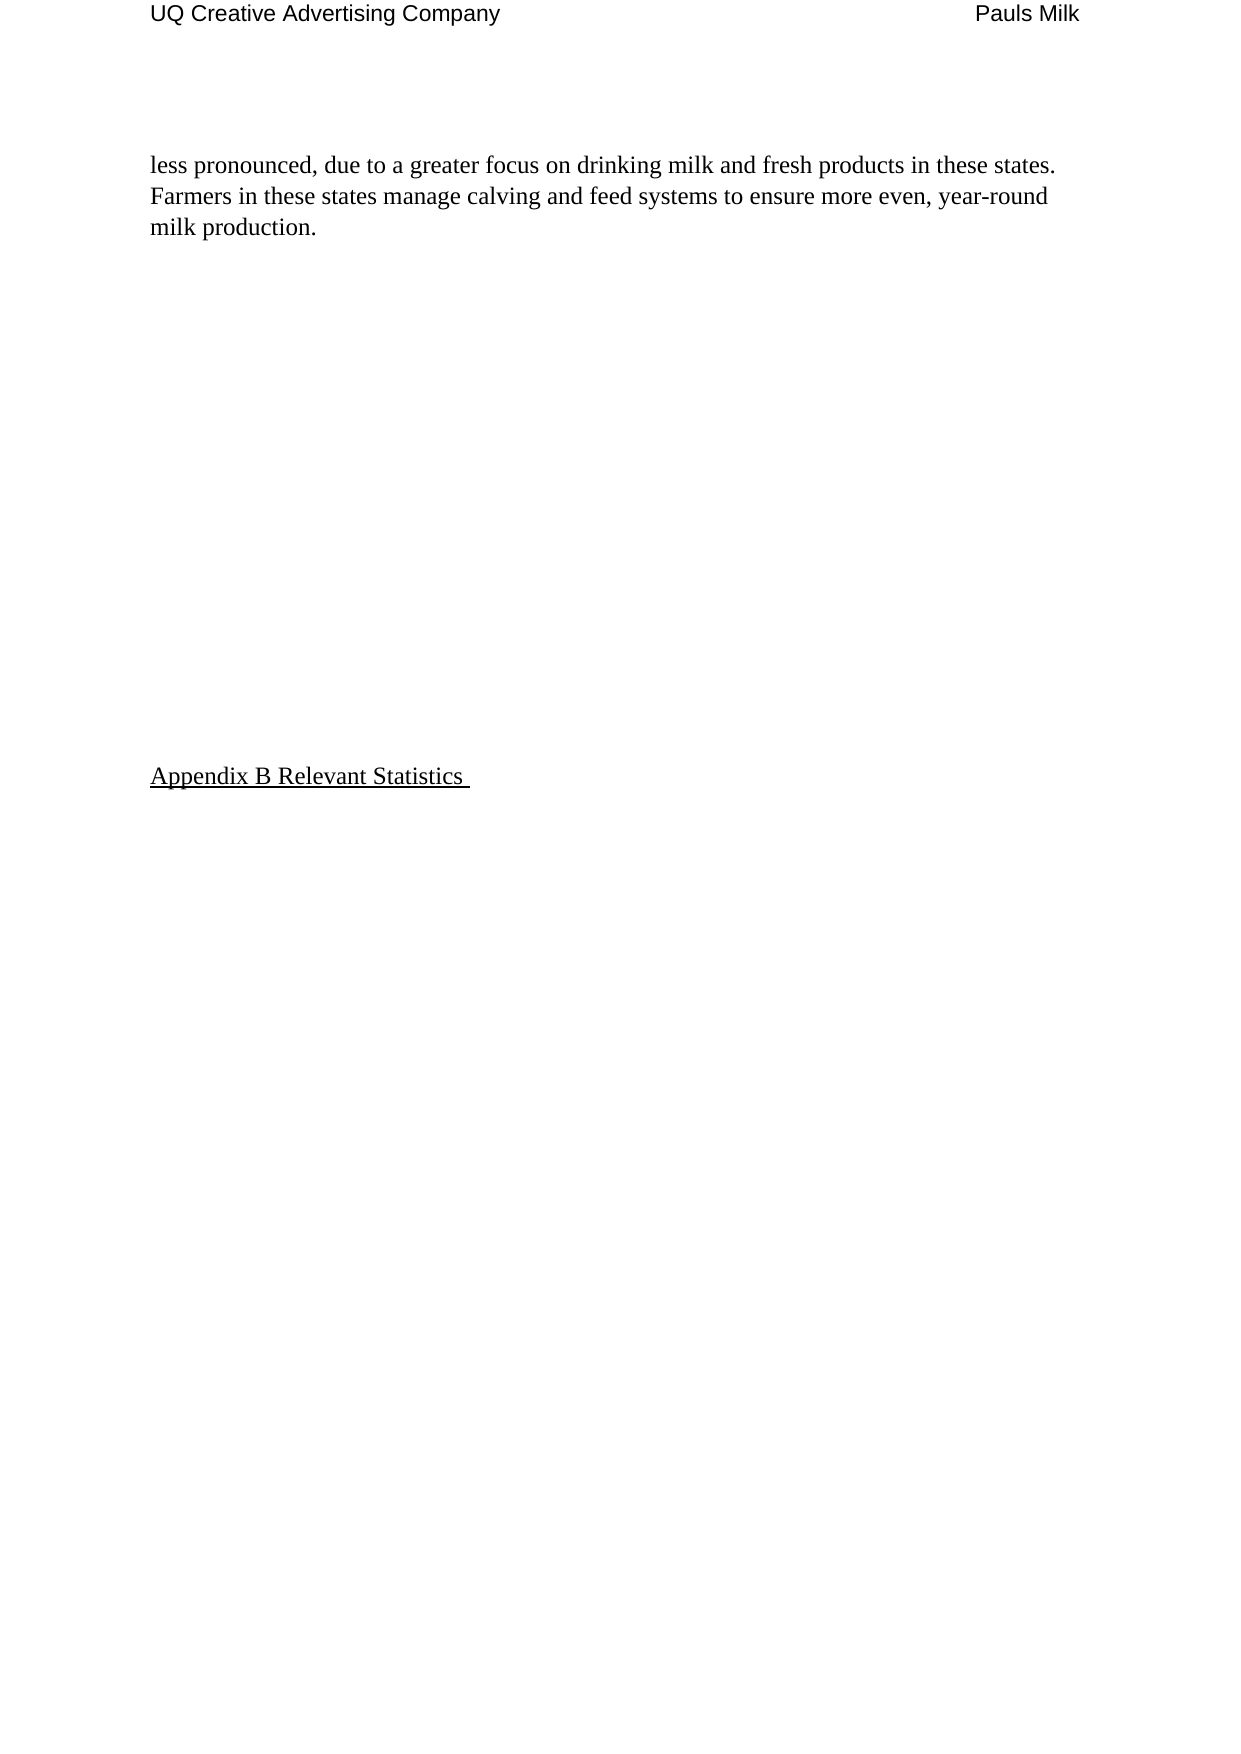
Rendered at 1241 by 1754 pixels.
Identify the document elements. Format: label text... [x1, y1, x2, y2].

text Appendix B Relevant Statistics [150, 761, 1090, 790]
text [150, 150, 1090, 241]
